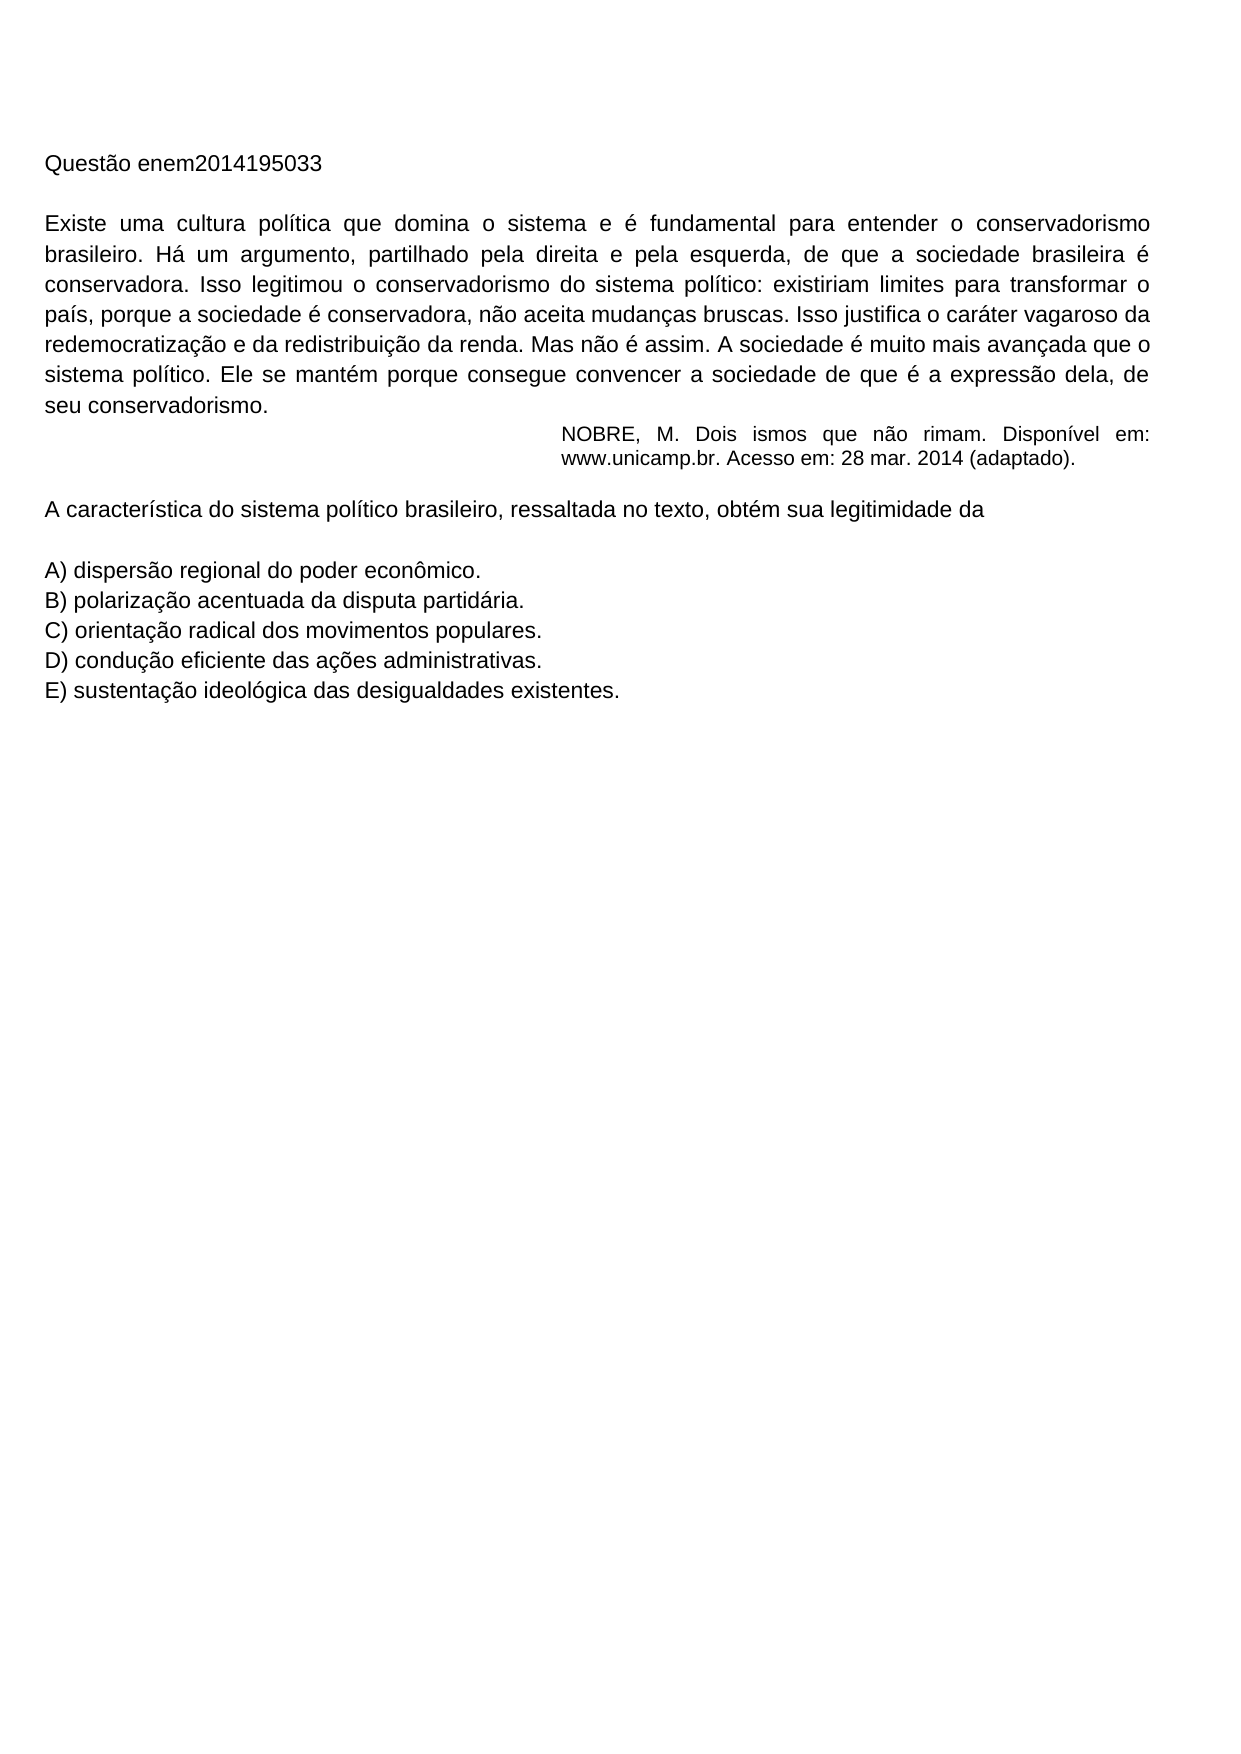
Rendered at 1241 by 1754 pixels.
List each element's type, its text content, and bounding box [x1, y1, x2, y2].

text A característica do sistema político brasileiro, ressaltada no texto, obtém sua legitimidade da [0, 496, 1151, 522]
text C) orientação radical dos movimentos populares. [0, 617, 1151, 643]
text A) dispersão regional do poder econômico. [0, 557, 1151, 583]
text Existe uma cultura política que domina o sistema e é fundamental para entender o conservadorismo brasileiro. Há um argumento, partilhado pela direita e pela esquerda, de que a sociedade brasileira é conservadora. Isso legitimou o conservadorismo do sistema político: existiriam limites para transformar o país, porque a sociedade é conservadora, não aceita mudanças bruscas. Isso justifica o caráter vagaroso da redemocratização e da redistribuição da renda. Mas não é assim. A sociedade é muito mais avançada que o sistema político. Ele se mantém porque consegue convencer a sociedade de que é a expressão dela, de seu conservadorismo. [44, 210, 1151, 418]
text E) sustentação ideológica das desigualdades existentes. [0, 677, 1151, 704]
text B) polarização acentuada da disputa partidária. [0, 587, 1151, 613]
text Questão enem2014195033 [0, 150, 1151, 176]
text D) condução eficiente das ações administrativas. [0, 647, 1151, 673]
text NOBRE, M. Dois ismos que não rimam. Disponível em: www.unicamp.br. Acesso em: 28 mar. 2014 (adaptado). [561, 422, 1151, 470]
